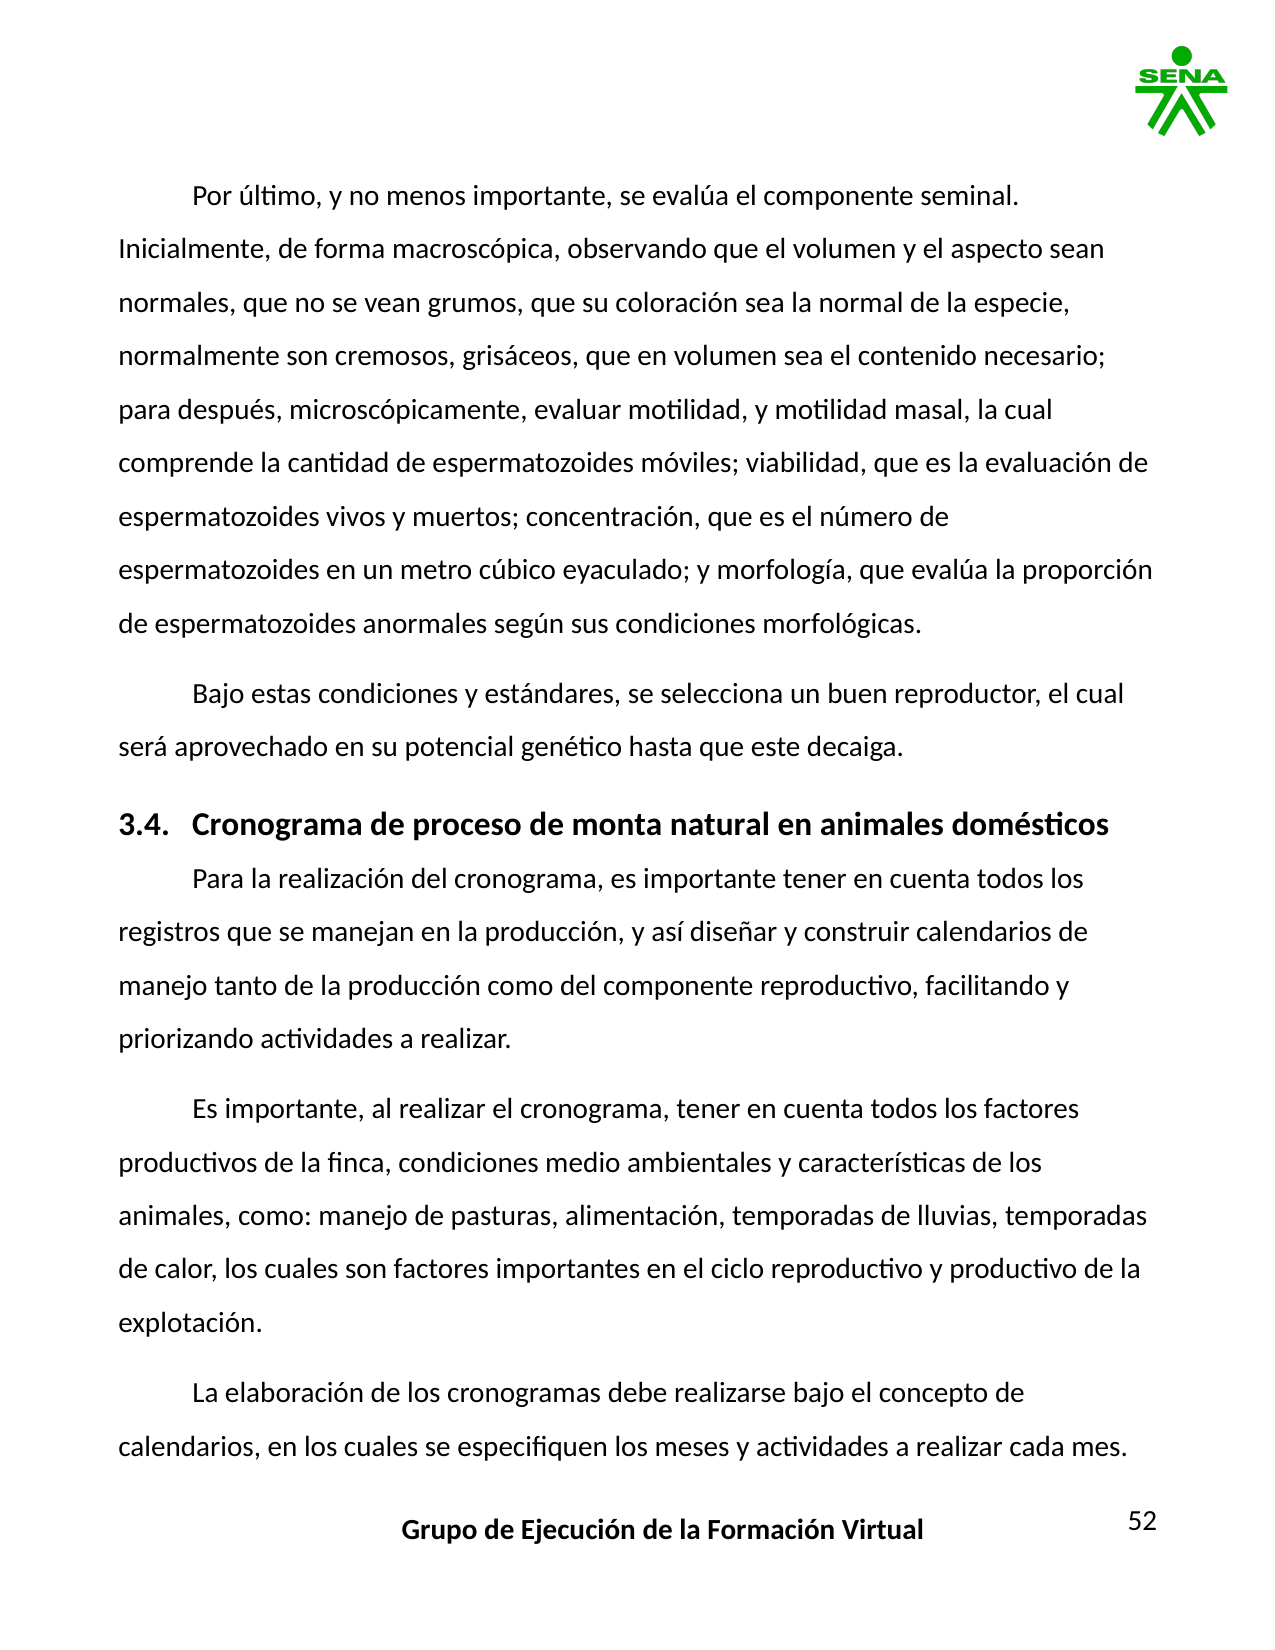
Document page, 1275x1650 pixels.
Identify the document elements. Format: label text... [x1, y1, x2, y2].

picture [1135, 46, 1228, 136]
subtitle Cronograma de proceso de monta natural en animales domésticos [118, 802, 1157, 843]
text Por último, y no menos importante, se evalúa el componente seminal. Inicialmente, de forma macroscópica, observando que el volumen y el aspecto sean normales, que no se vean grumos, que su coloración sea la normal de la especie, normalmente son cremosos, grisáceos, que en volumen sea el contenido necesario; para después, microscópicamente, evaluar motilidad, y motilidad masal, la cual comprende la cantidad de espermatozoides móviles; viabilidad, que es la evaluación de espermatozoides vivos y muertos; concentración, que es el número de espermatozoides en un metro cúbico eyaculado; y morfología, que evalúa la proporción de espermatozoides anormales según sus condiciones morfológicas. [118, 177, 1157, 640]
text Bajo estas condiciones y estándares, se selecciona un buen reproductor, el cual será aprovechado en su potencial genético hasta que este decaiga. [118, 675, 1157, 764]
text Es importante, al realizar el cronograma, tener en cuenta todos los factores productivos de la finca, condiciones medio ambientales y características de los animales, como: manejo de pasturas, alimentación, temporadas de lluvias, temporadas de calor, los cuales son factores importantes en el ciclo reproductivo y productivo de la explotación. [118, 1090, 1157, 1340]
text Para la realización del cronograma, es importante tener en cuenta todos los registros que se manejan en la producción, y así diseñar y construir calendarios de manejo tanto de la producción como del componente reproductivo, facilitando y priorizando actividades a realizar. [118, 860, 1157, 1056]
text La elaboración de los cronogramas debe realizarse bajo el concepto de calendarios, en los cuales se especifiquen los meses y actividades a realizar cada mes. [118, 1374, 1157, 1463]
